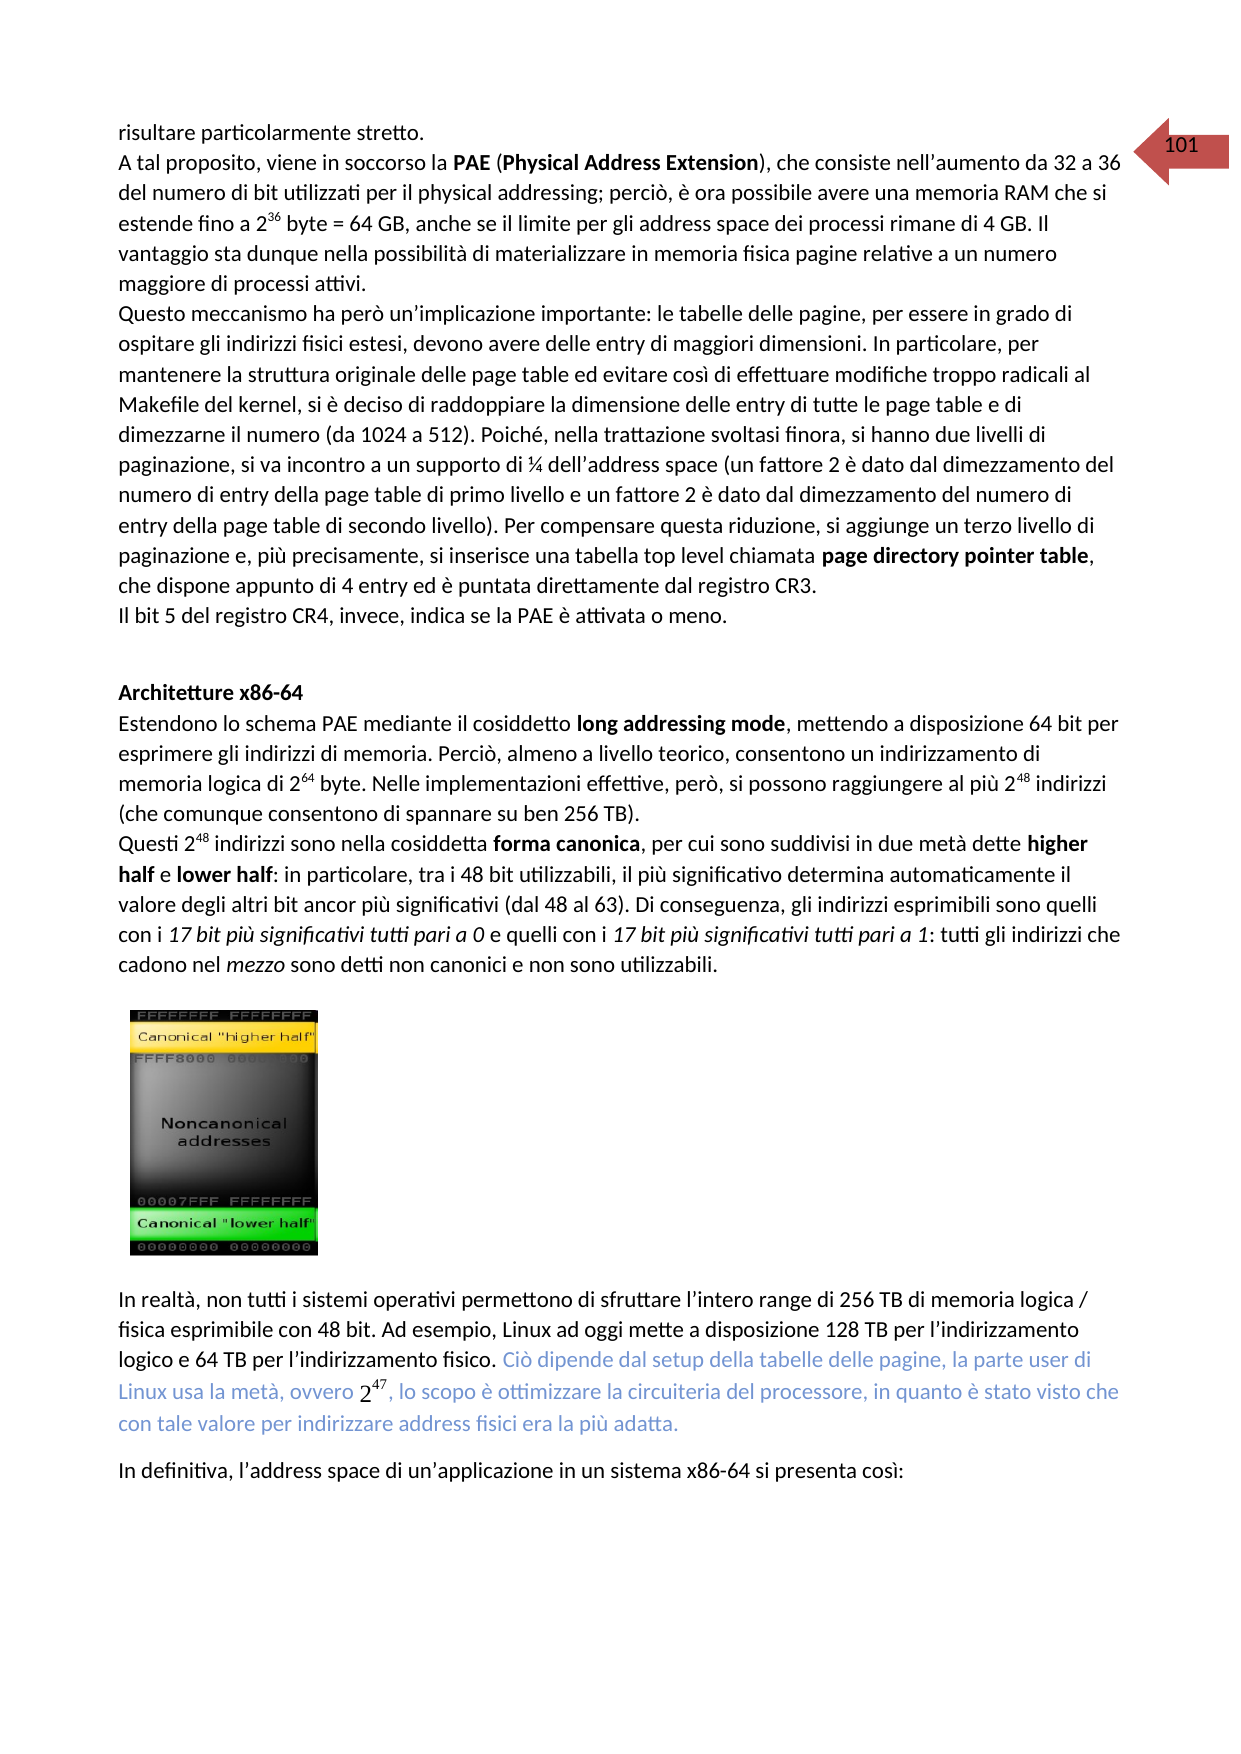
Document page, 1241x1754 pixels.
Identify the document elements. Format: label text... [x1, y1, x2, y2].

text Architetture x86-64 Estendono lo schema PAE mediante il cosiddetto long addressing mode, mettendo a disposizione 64 bit per esprimere gli indirizzi di memoria. Perciò, almeno a livello teorico, consentono un indirizzamento di memoria logica di 264 byte. Nelle implementazioni effettive, però, si possono raggiungere al più 248 indirizzi (che comunque consentono di spannare su ben 256 TB). Questi 248 indirizzi sono nella cosiddetta forma canonica, per cui sono suddivisi in due metà dette higher half e lower half: in particolare, tra i 48 bit utilizzabili, il più significativo determina automaticamente il valore degli altri bit ancor più significativi (dal 48 al 63). Di conseguenza, gli indirizzi esprimibili sono quelli con i 17 bit più significativi tutti pari a 0 e quelli con i 17 bit più significativi tutti pari a 1: tutti gli indirizzi che cadono nel mezzo sono detti non canonici e non sono utilizzabili. [118, 648, 1122, 978]
picture [118, 997, 325, 1266]
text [118, 118, 1122, 629]
text In definitiva, l’address space di un’applicazione in un sistema x86-64 si presenta così: [118, 1456, 1122, 1484]
text In realtà, non tutti i sistemi operativi permettono di sfruttare l’intero range di 256 TB di memoria logica / fisica esprimibile con 48 bit. Ad esempio, Linux ad oggi mette a disposizione 128 TB per l’indirizzamento logico e 64 TB per l’indirizzamento fisico. Ciò dipende dal setup della tabelle delle pagine, la parte user di Linux usa la metà, ovvero , lo scopo è ottimizzare la circuiteria del processore, in quanto è stato visto che con tale valore per indirizzare address fisici era la più adatta. [118, 1285, 1122, 1437]
